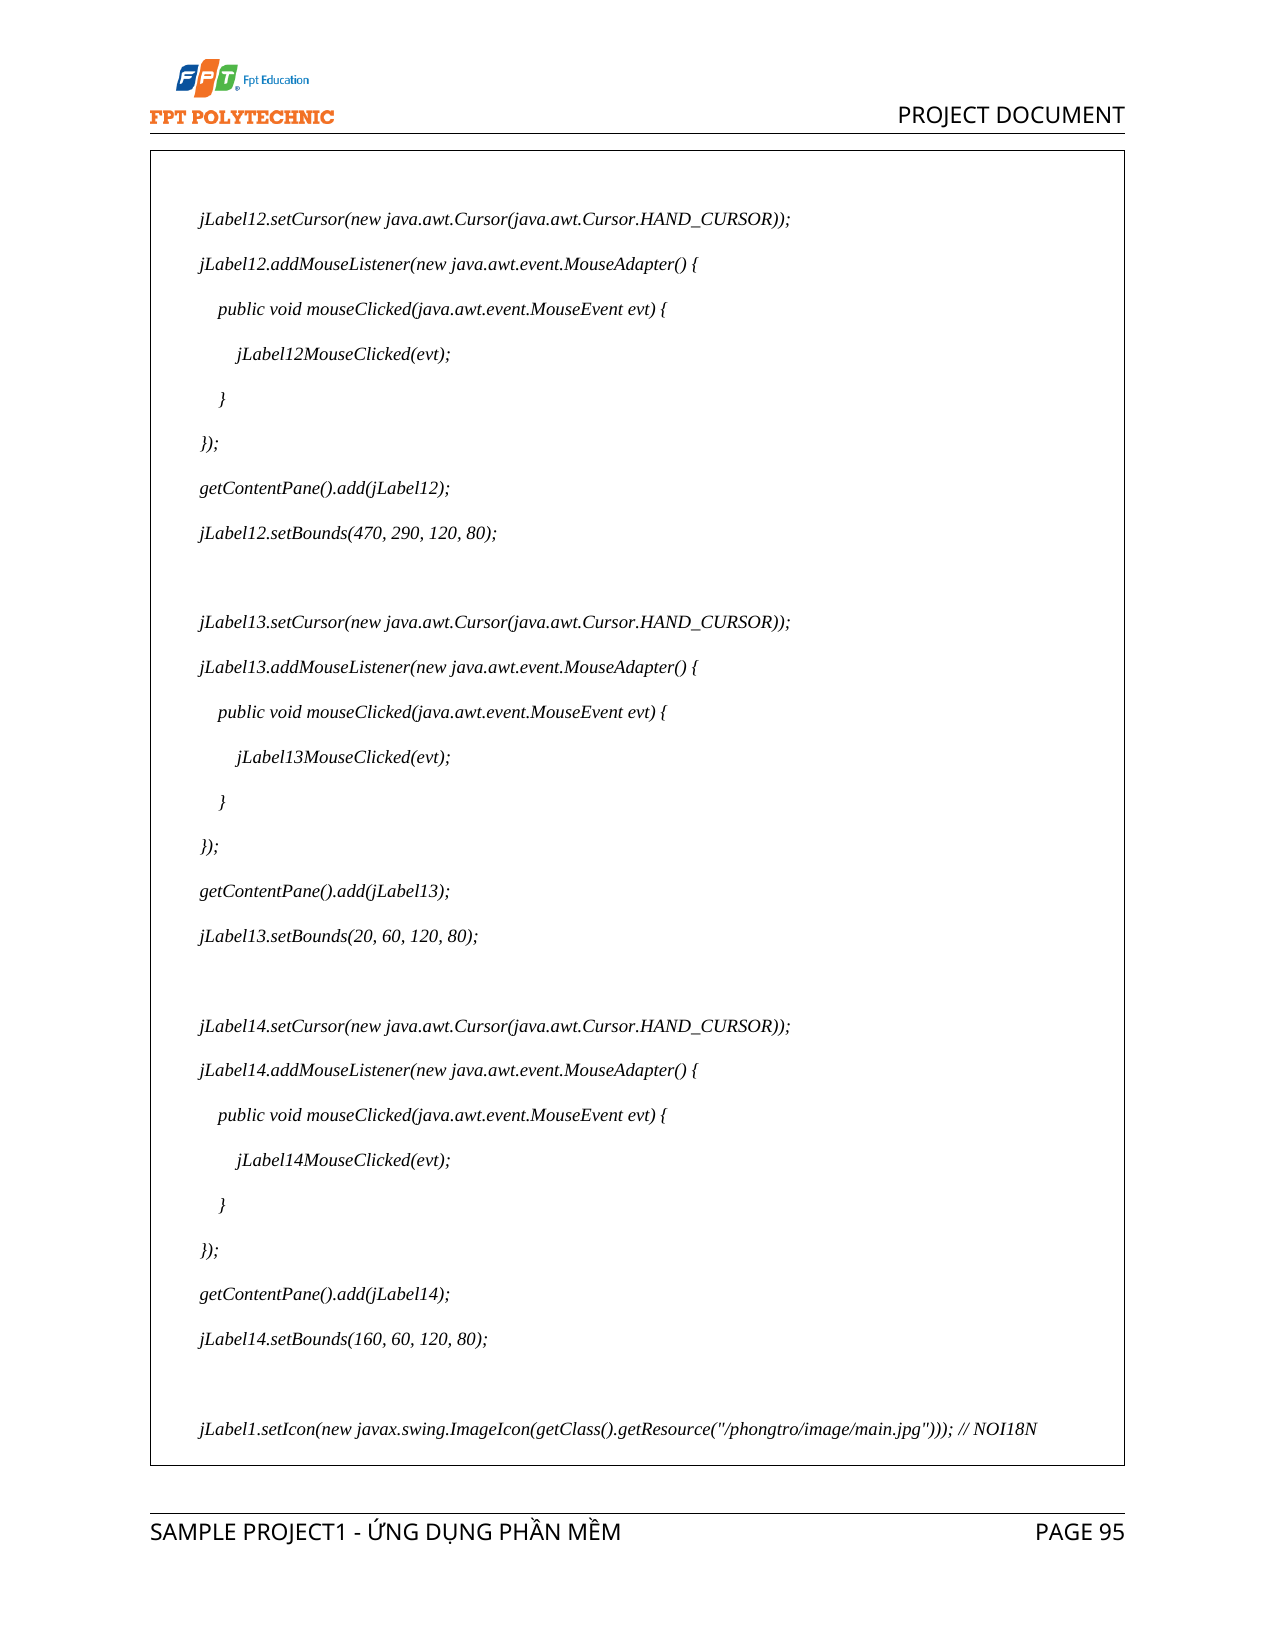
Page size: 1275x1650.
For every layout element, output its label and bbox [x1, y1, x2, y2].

table_header [151, 151, 1124, 1465]
picture [150, 59, 336, 124]
